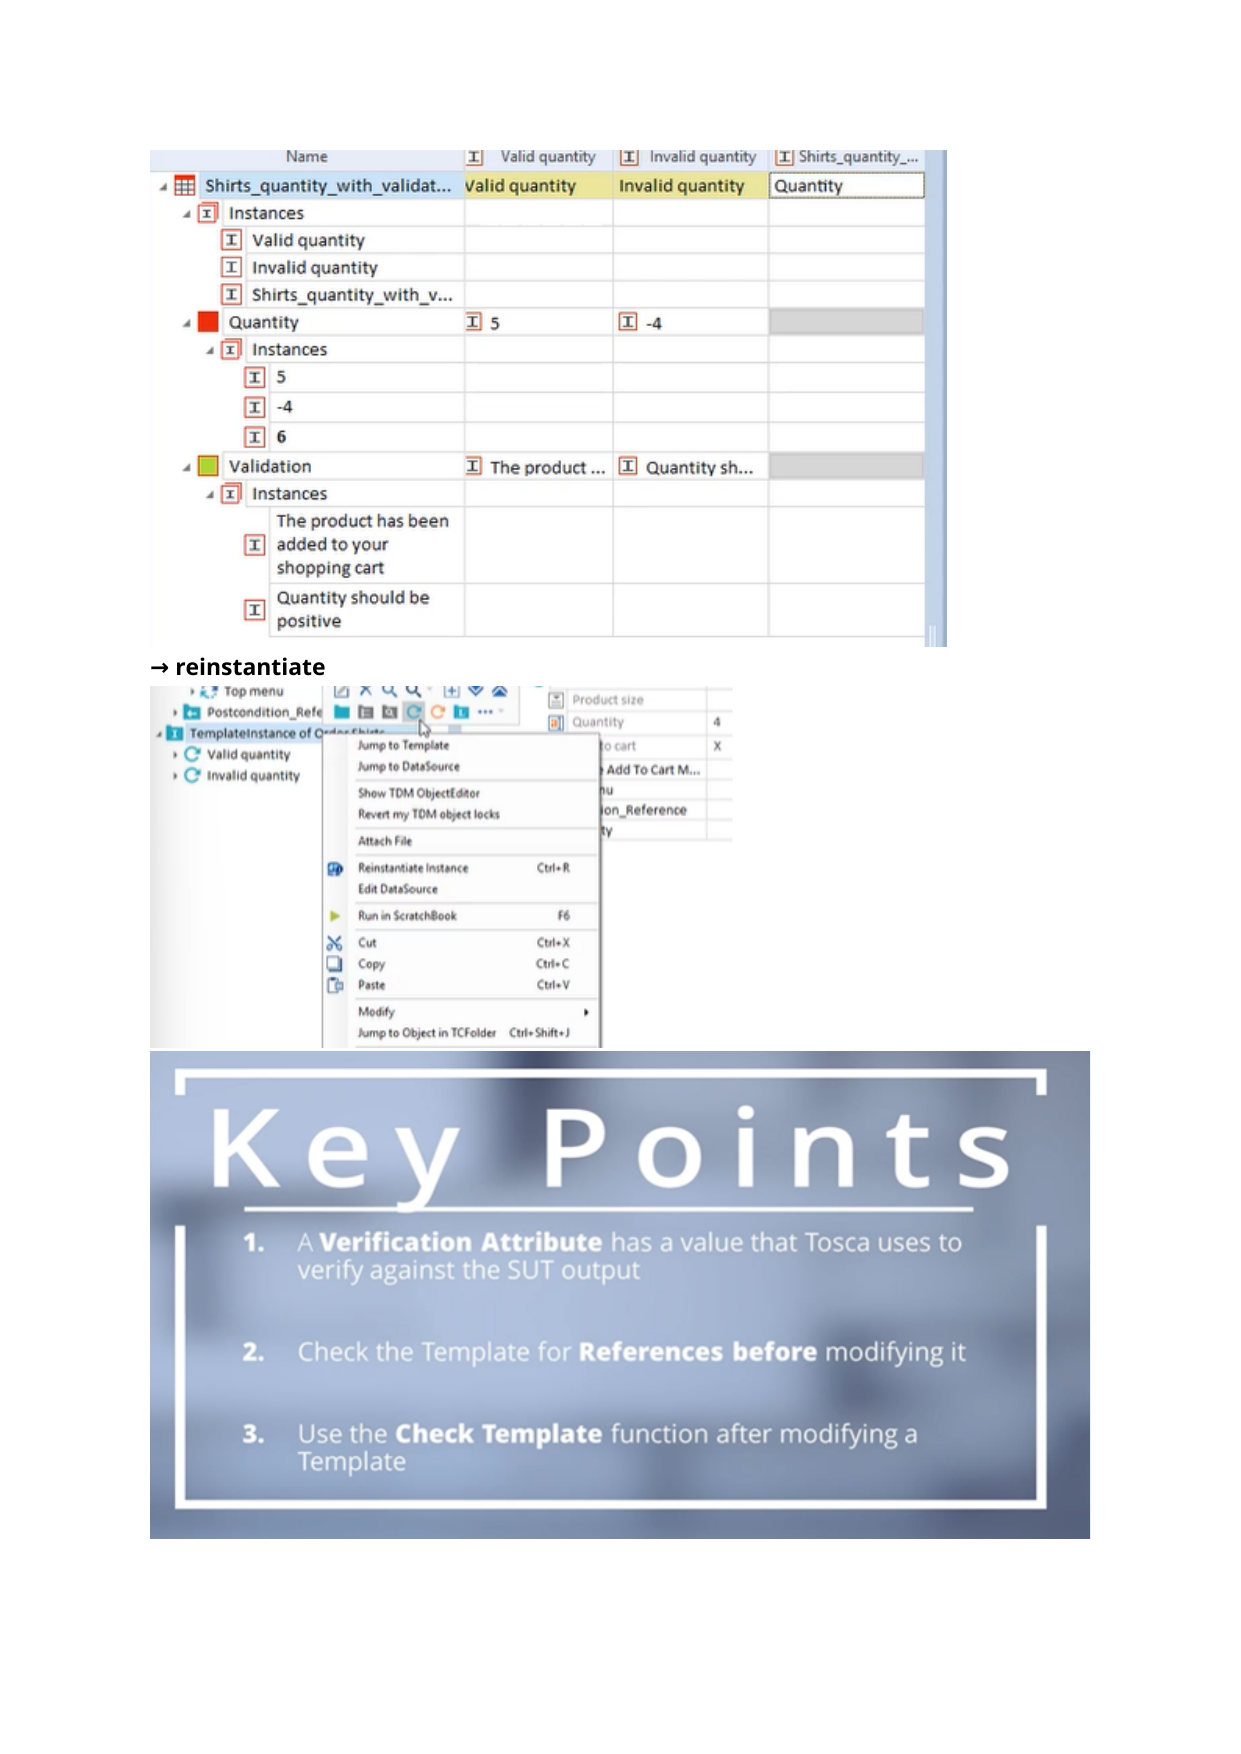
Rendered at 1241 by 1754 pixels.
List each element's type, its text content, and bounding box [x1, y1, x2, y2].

picture [150, 686, 733, 1048]
picture [150, 1051, 1091, 1539]
text → reinstantiate [150, 651, 1090, 682]
picture [150, 150, 947, 647]
